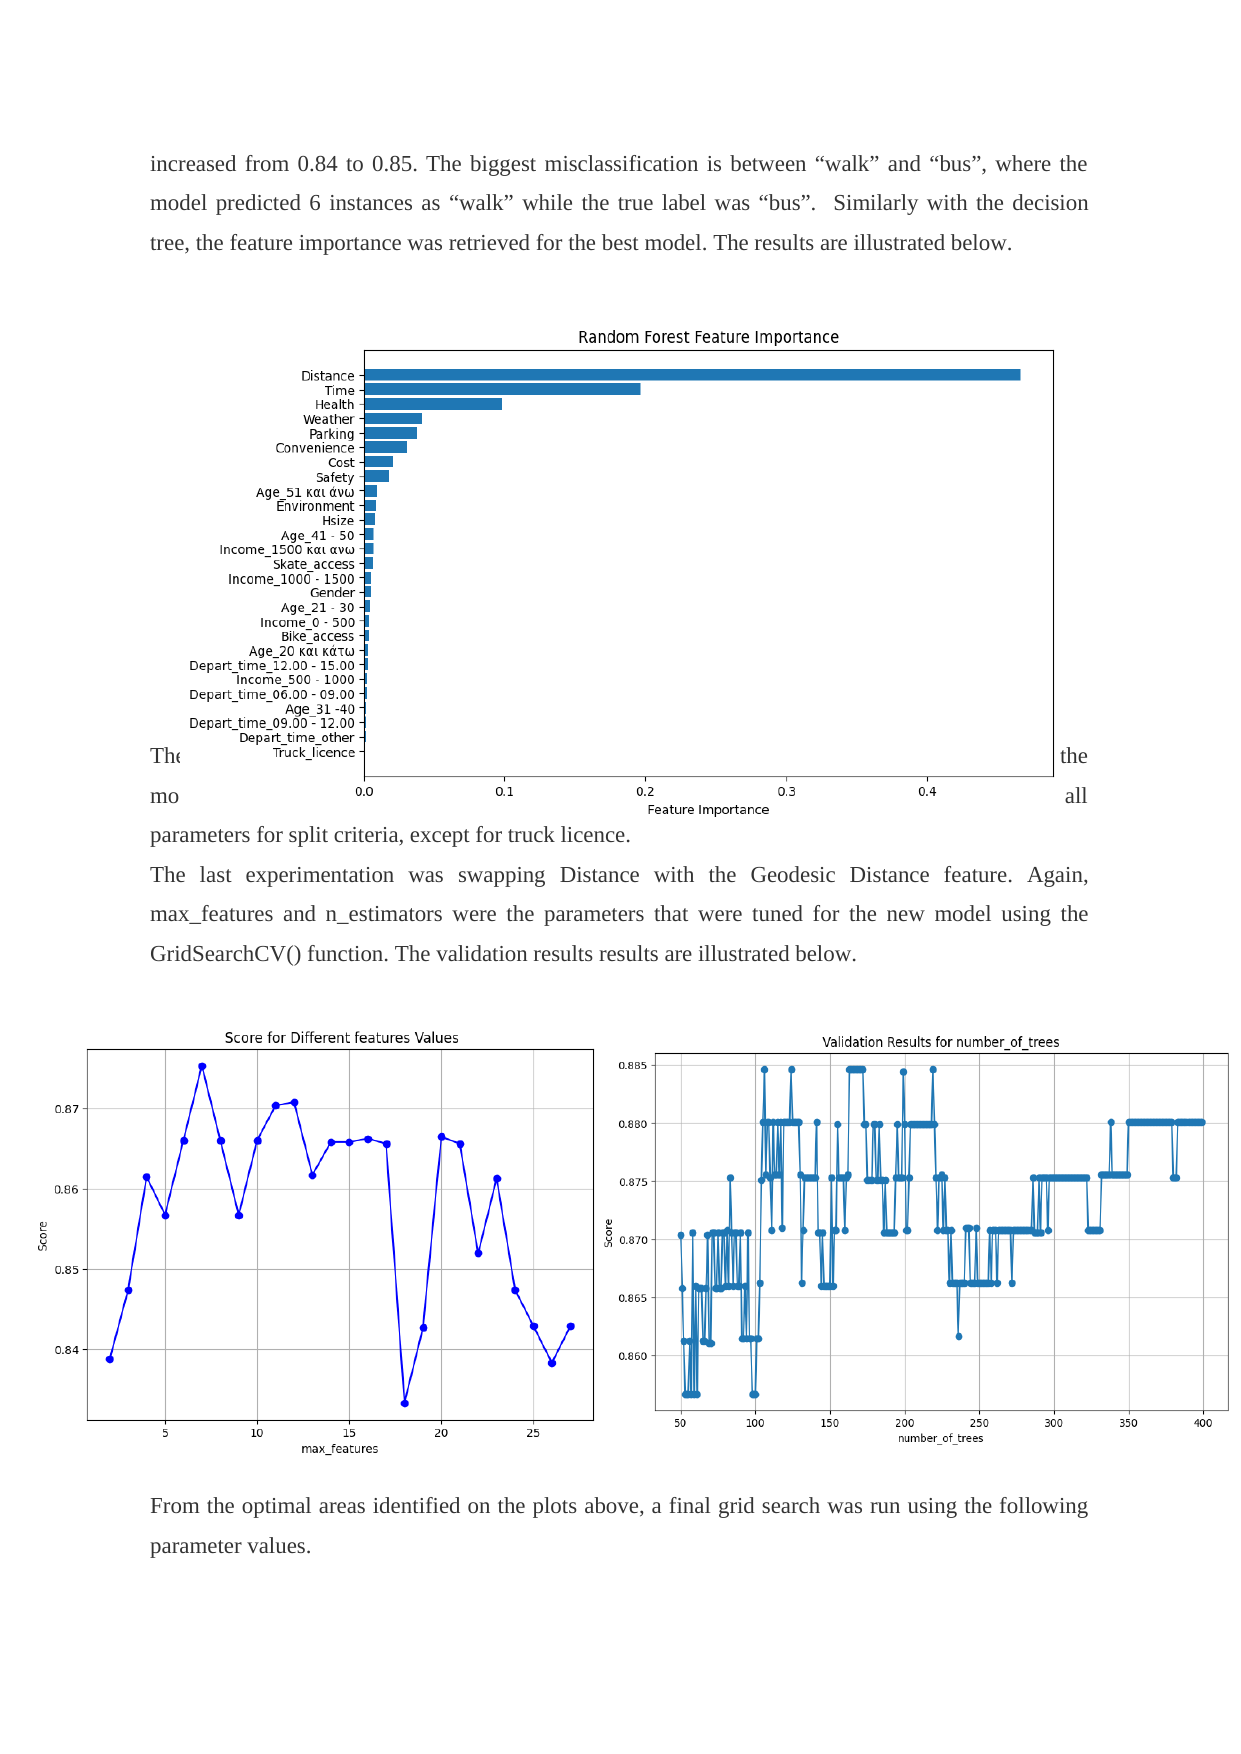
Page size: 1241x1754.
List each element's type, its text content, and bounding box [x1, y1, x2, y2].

text The last experimentation was swapping Distance with the Geodesic Distance feature. Again, max_features and n_estimators were the parameters that were tuned for the new model using the GridSearchCV() function. The validation results results are illustrated below. [150, 861, 1090, 966]
picture [180, 321, 1060, 825]
picture [29, 1023, 1234, 1462]
text The model prioritises Distance, Time, Health, Weather, Parking, Convenience, Cost and Safety as the most crucial features. Unlike the simple tree model, the random forest has essentially utilised all parameters for split criteria, except for truck licence. [150, 742, 1090, 847]
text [150, 150, 1090, 255]
text From the optimal areas identified on the plots above, a final grid search was run using the following parameter values. [150, 1492, 1090, 1558]
